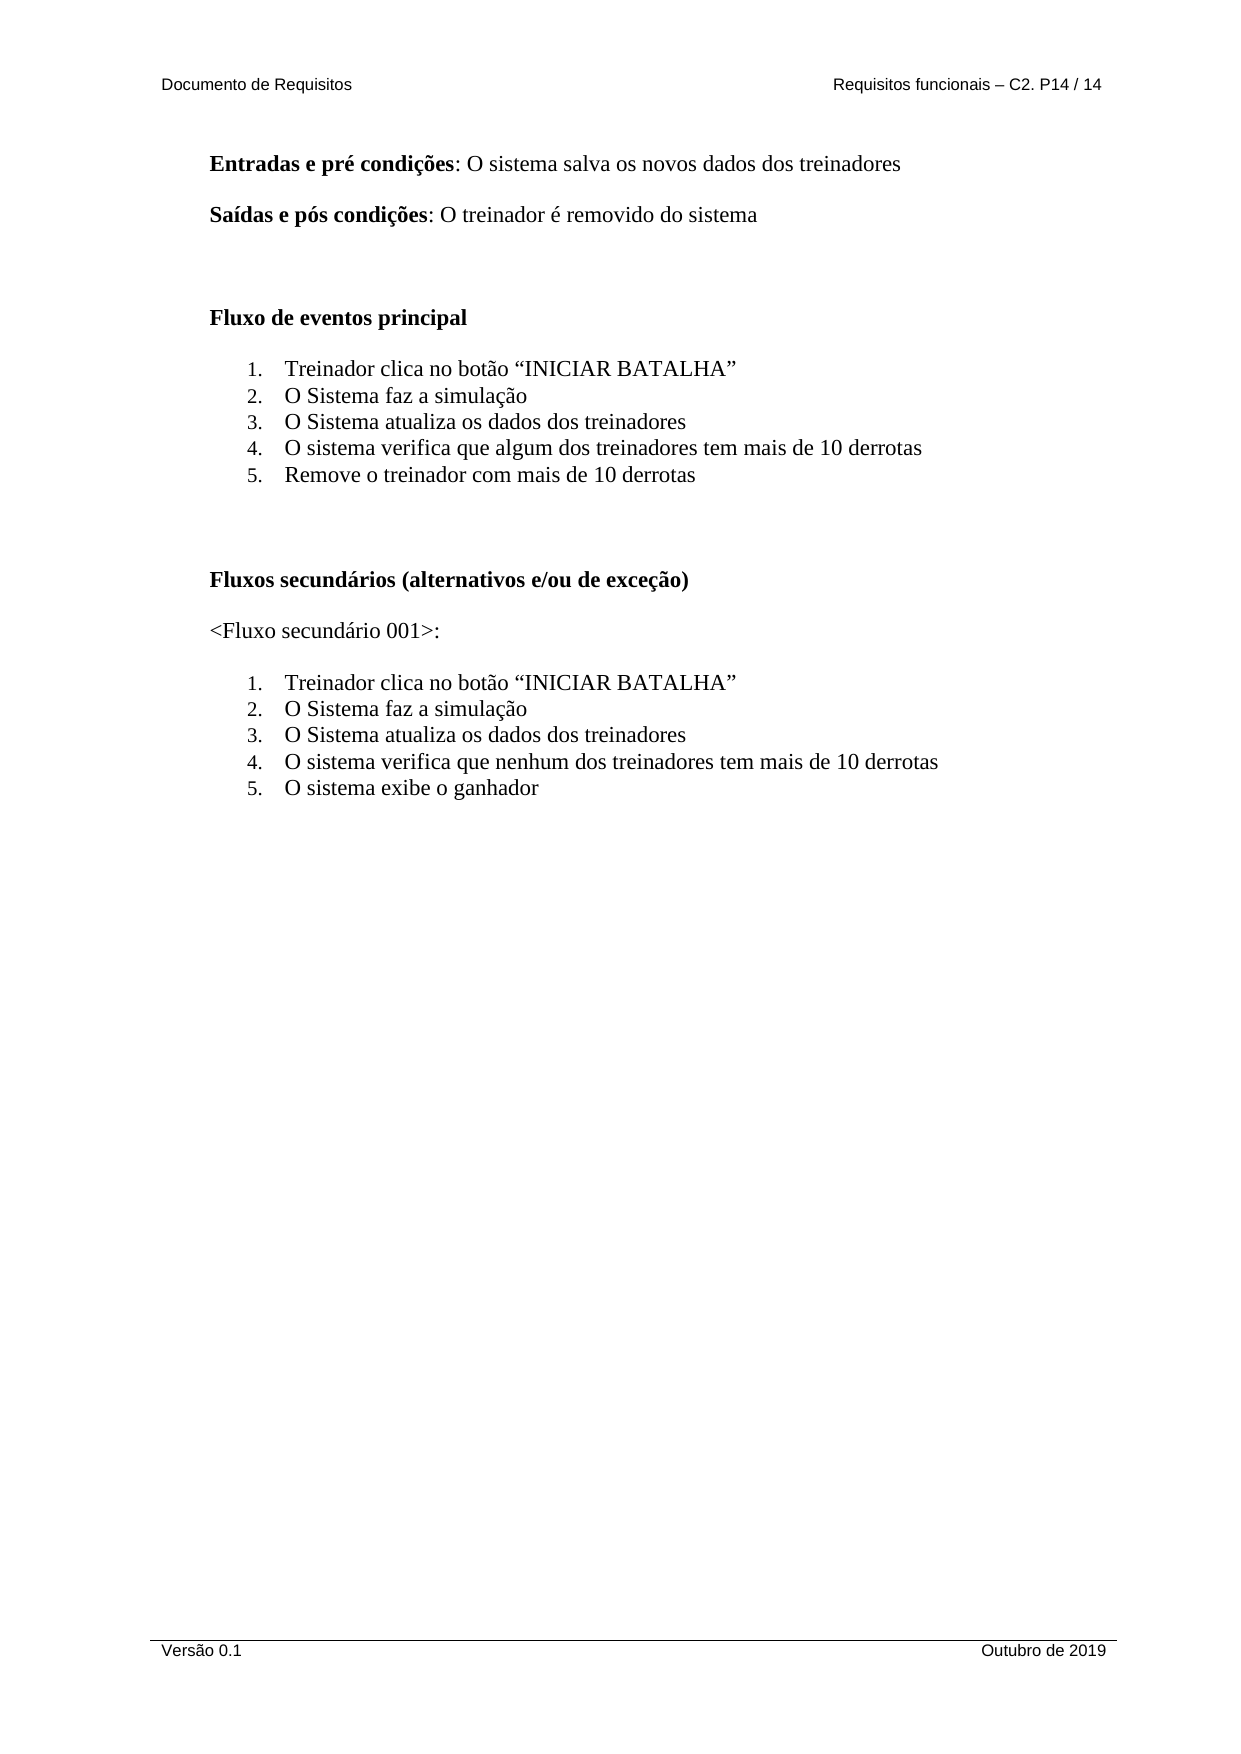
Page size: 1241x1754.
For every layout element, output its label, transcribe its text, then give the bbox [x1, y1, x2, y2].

list O Sistema faz a simulação [247, 382, 1090, 408]
list O sistema exibe o ganhador [247, 774, 1090, 800]
list O sistema verifica que algum dos treinadores tem mais de 10 derrotas [247, 434, 1090, 461]
text Fluxos secundários (alternativos e/ou de exceção) [209, 566, 1090, 592]
text Saídas e pós condições: O treinador é removido do sistema [209, 201, 1090, 228]
list Treinador clica no botão “INICIAR BATALHA” [247, 355, 1090, 382]
list O Sistema atualiza os dados dos treinadores [247, 721, 1090, 748]
list O Sistema atualiza os dados dos treinadores [247, 408, 1090, 434]
list Remove o treinador com mais de 10 derrotas [247, 461, 1090, 487]
list O Sistema faz a simulação [247, 695, 1090, 721]
text <Fluxo secundário 001>: [209, 617, 1090, 644]
text Entradas e pré condições: O sistema salva os novos dados dos treinadores [209, 150, 1090, 176]
list Treinador clica no botão “INICIAR BATALHA” [247, 669, 1090, 695]
list O sistema verifica que nenhum dos treinadores tem mais de 10 derrotas [247, 748, 1090, 774]
text Fluxo de eventos principal [209, 304, 1090, 330]
